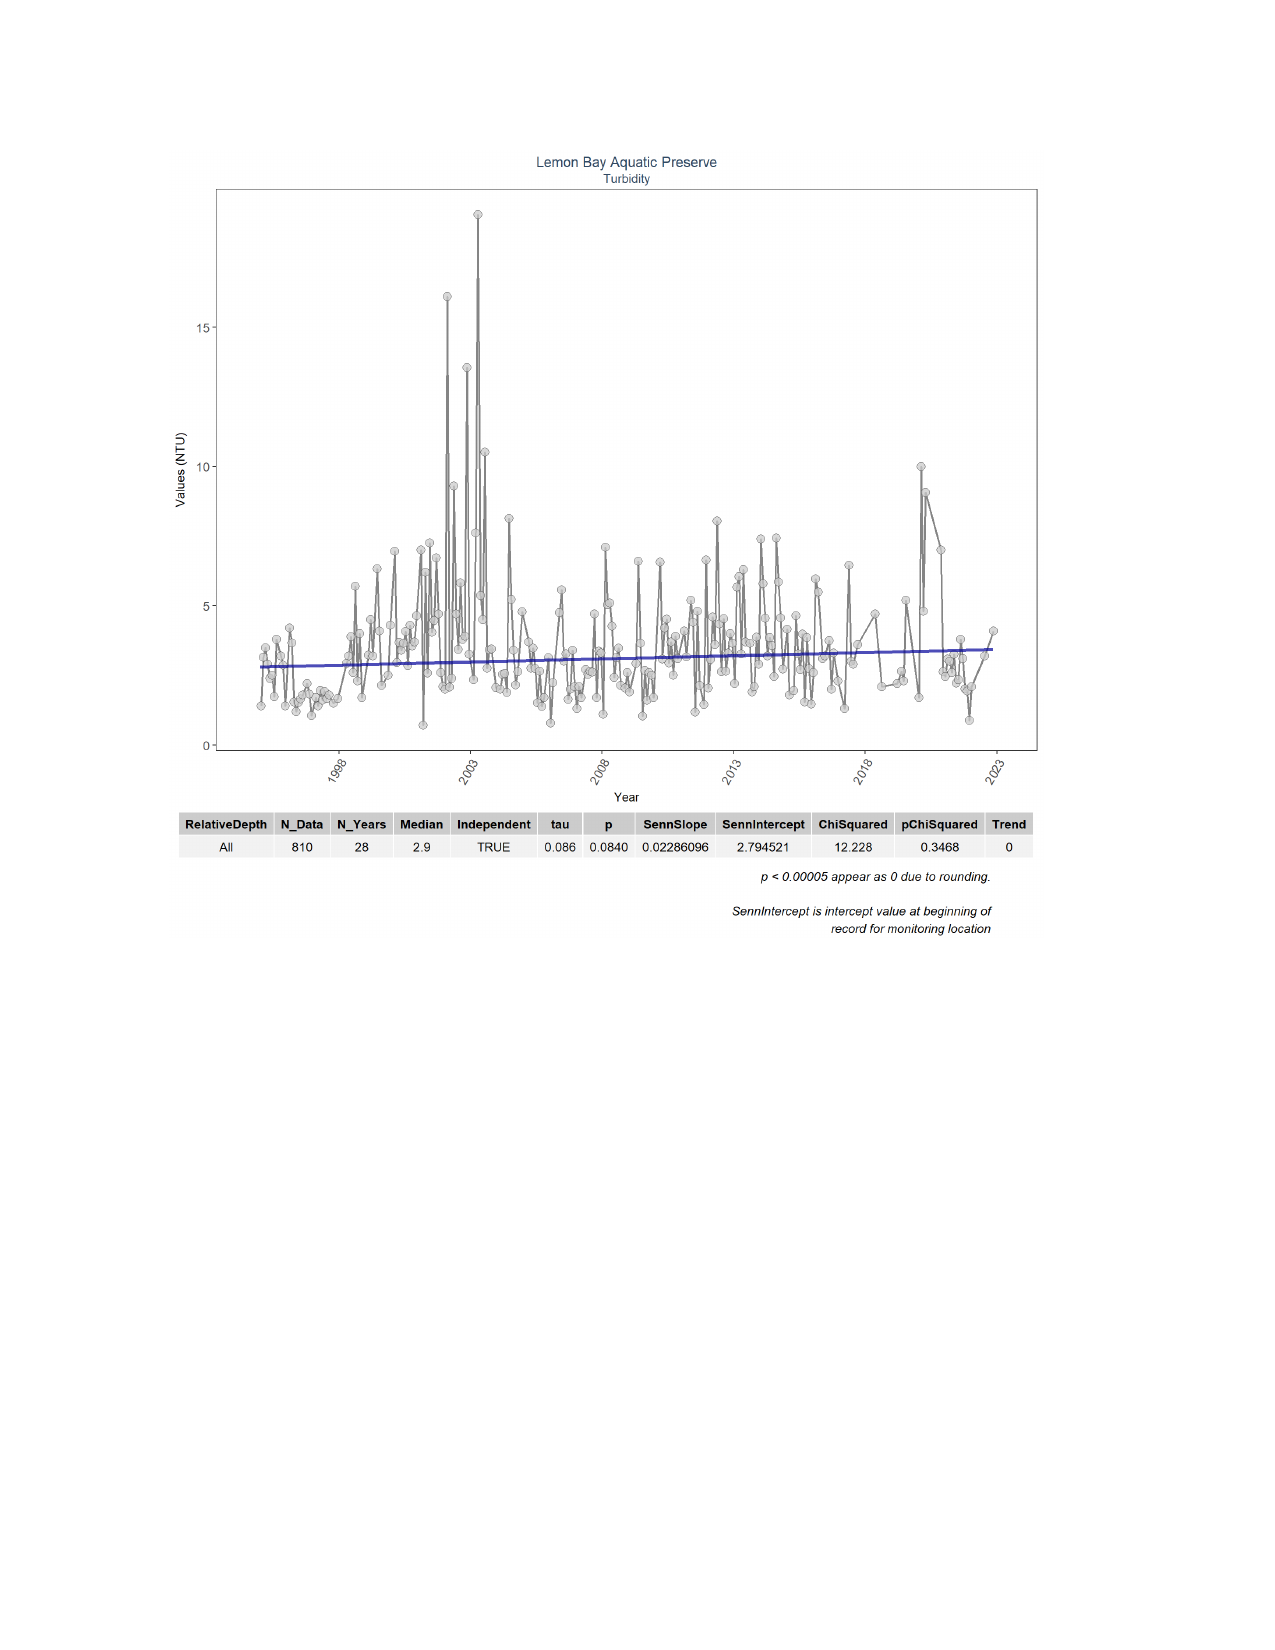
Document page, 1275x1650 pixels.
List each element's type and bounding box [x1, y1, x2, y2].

picture [168, 150, 1044, 938]
